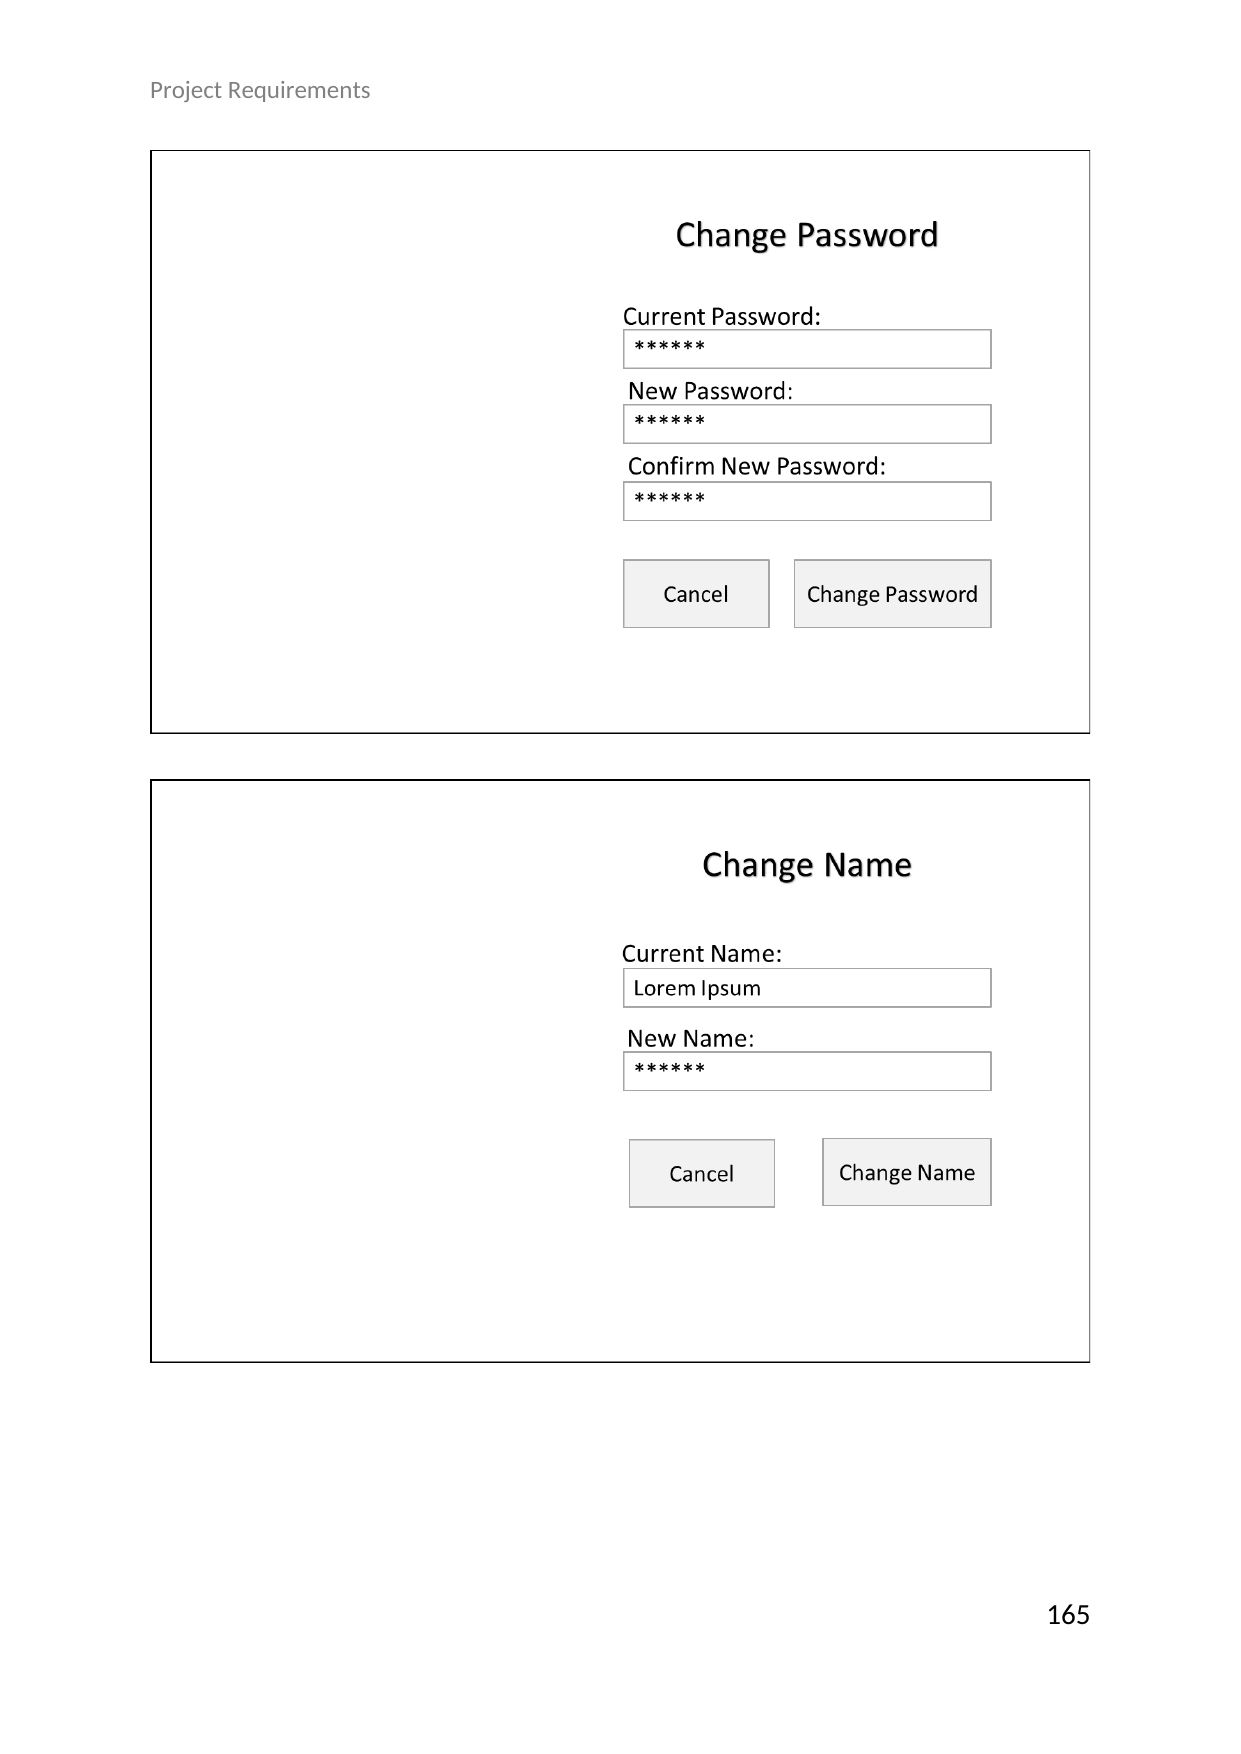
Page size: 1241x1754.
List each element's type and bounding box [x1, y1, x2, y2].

picture [150, 779, 1091, 1363]
picture [150, 150, 1091, 734]
